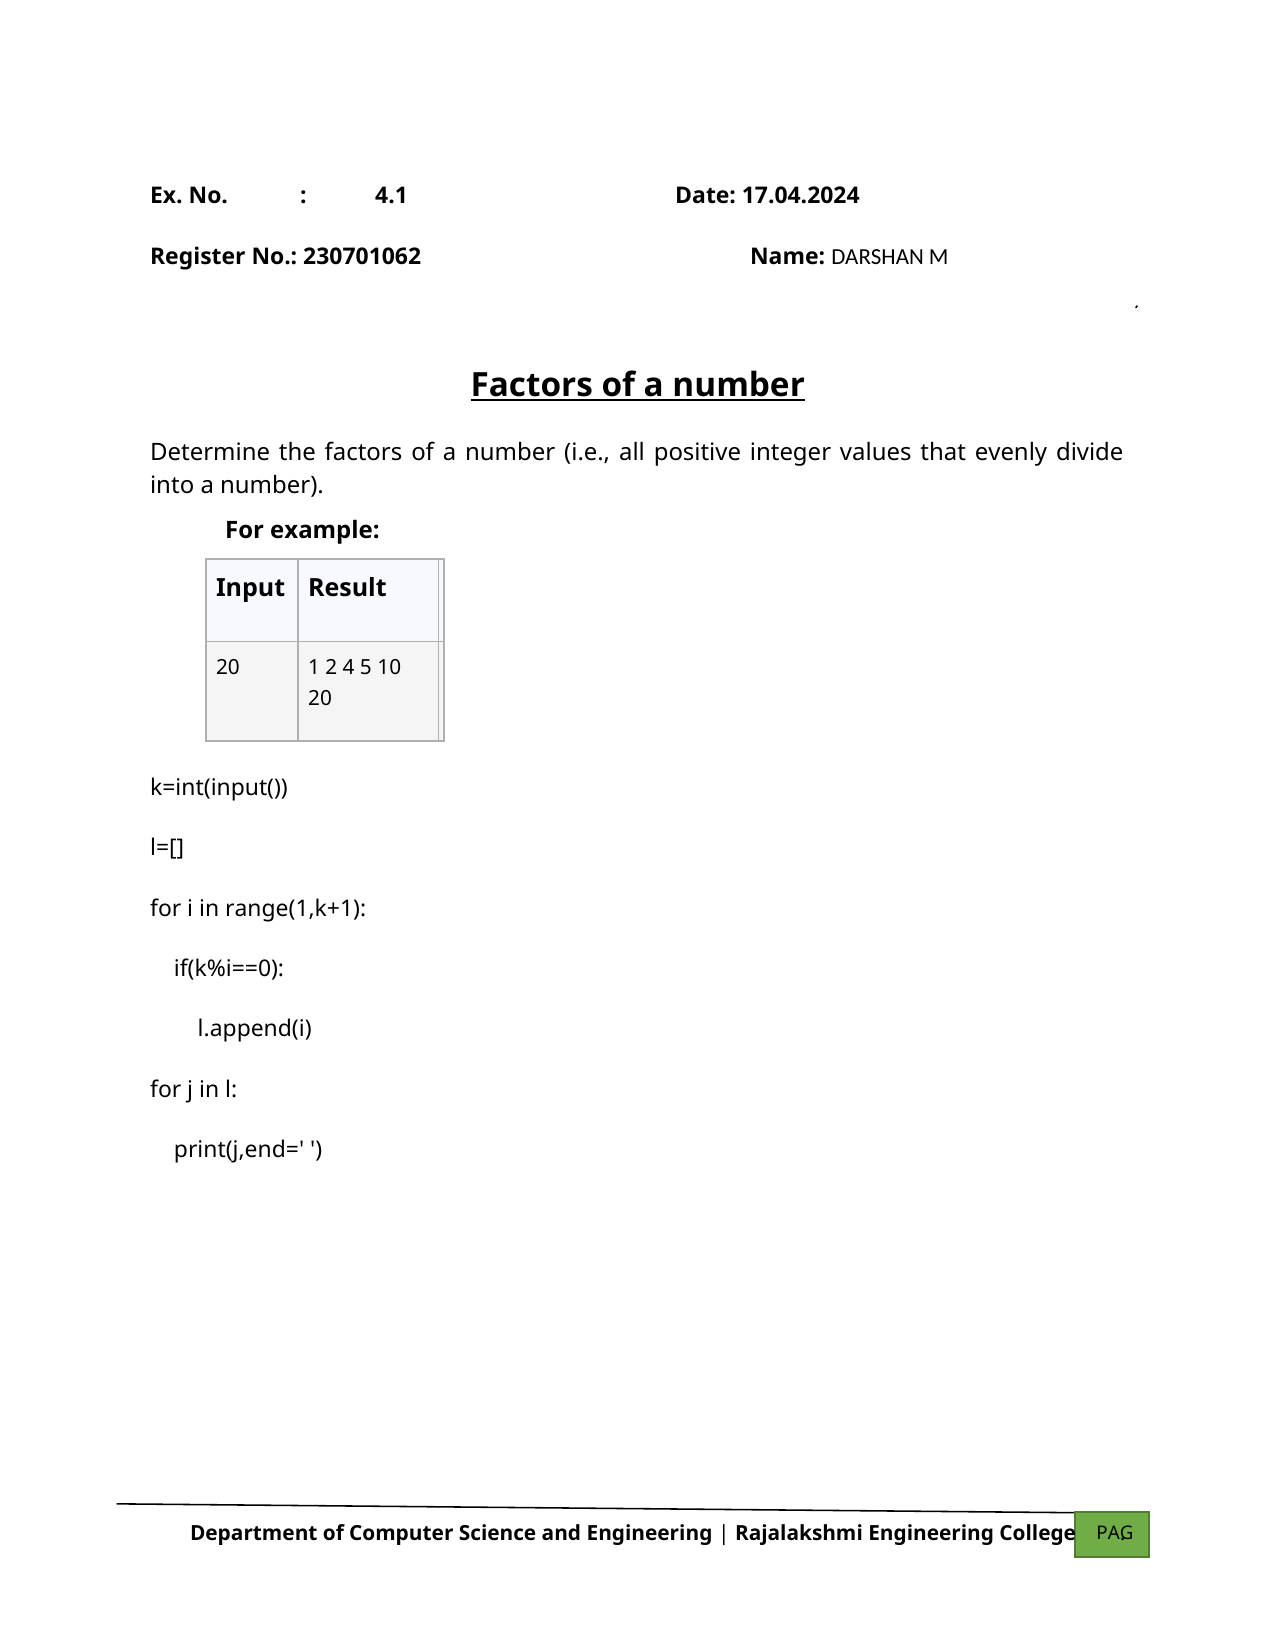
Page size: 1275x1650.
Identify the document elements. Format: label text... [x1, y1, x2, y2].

text print(j,end=' ') [150, 1133, 1125, 1164]
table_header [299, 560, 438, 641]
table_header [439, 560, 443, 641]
text For example: [225, 513, 1125, 545]
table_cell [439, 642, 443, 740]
text if(k%i==0): [150, 952, 1125, 983]
text Register No.: 230701062 Name: DARSHAN M [150, 239, 1125, 271]
text Determine the factors of a number (i.e., all positive integer values that evenly divide into a number). [150, 435, 1125, 500]
text for i in range(1,k+1): [150, 891, 1125, 923]
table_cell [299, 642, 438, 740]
text l=[] [150, 831, 1125, 862]
text l.append(i) [150, 1012, 1125, 1043]
text k=int(input()) [150, 771, 1125, 802]
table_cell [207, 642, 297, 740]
text Factors of a number [150, 360, 1125, 406]
text for j in l: [150, 1073, 1125, 1104]
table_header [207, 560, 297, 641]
text Ex. No. : 4.1 Date: 17.04.2024 [150, 179, 1125, 210]
